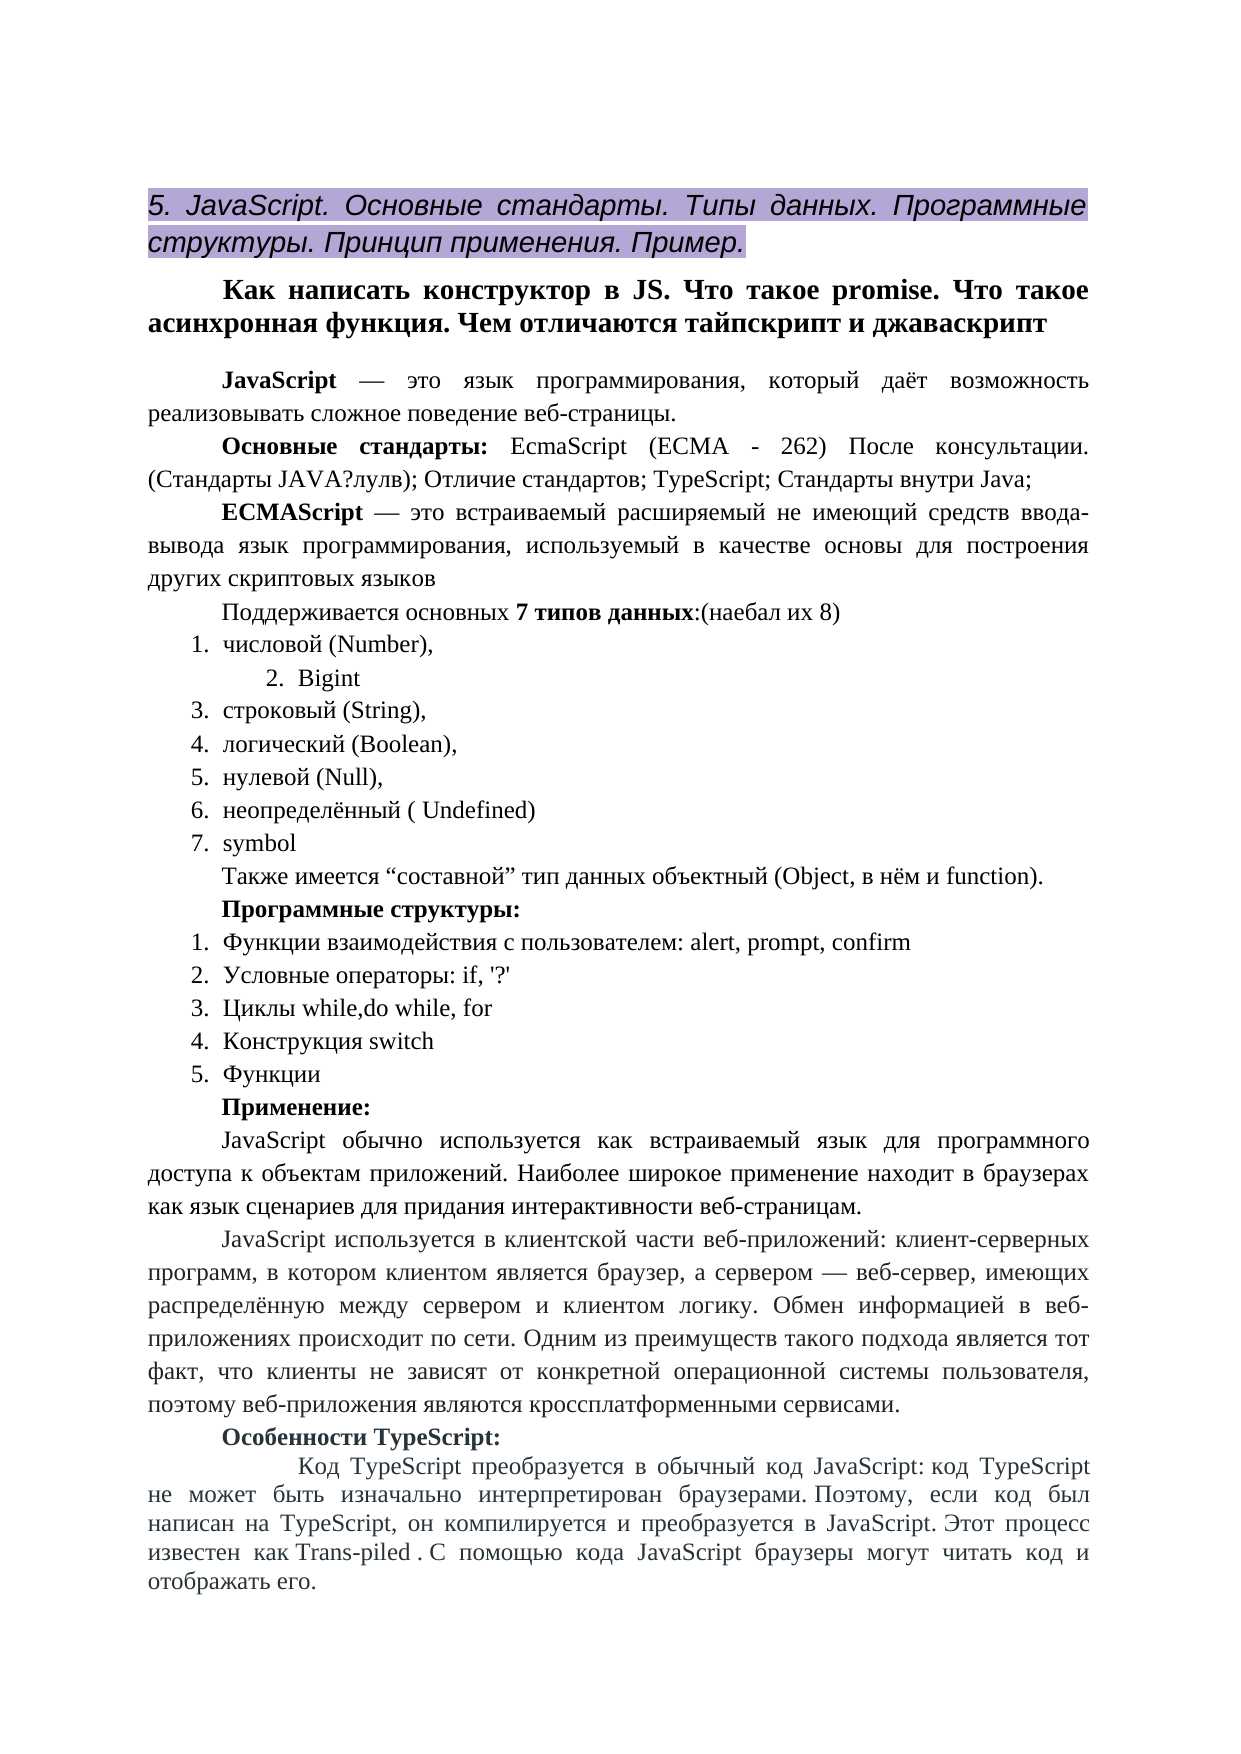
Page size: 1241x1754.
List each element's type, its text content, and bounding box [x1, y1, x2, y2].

list нулевой (Null), [148, 762, 1090, 790]
list Функции [148, 1059, 1090, 1088]
text JavaScript — это язык программирования, который даёт возможность реализовывать сложное поведение веб-страницы. [148, 365, 1090, 427]
list Циклы while,do while, for [148, 993, 1090, 1022]
list Bigint [236, 663, 1090, 691]
text Поддерживается основных 7 типов данных:(наебал их 8) [148, 597, 1090, 625]
list логический (Boolean), [148, 729, 1090, 757]
list Код TypeScript преобразуется в обычный код JavaScript: код TypeScript не может быть изначально интерпретирован браузерами. Поэтому, если код был написан на TypeScript, он компилируется и преобразуется в JavaScript. Этот процесс известен как Trans-piled . С помощью кода JavaScript браузеры могут читать код и отображать его. [148, 1451, 1090, 1594]
text Применение: [148, 1092, 1090, 1121]
text Основные стандарты: EcmaScript (ECMA - 262) После консультации.(Стандарты JAVA?лулв); Отличие стандартов; TypeScript; Стандарты внутри Java; [148, 431, 1090, 493]
list строковый (String), [148, 696, 1090, 724]
list symbol [148, 828, 1090, 856]
list числовой (Number), [148, 629, 1090, 658]
text Программные структуры: [148, 894, 1090, 922]
text ECMAScript — это встраиваемый расширяемый не имеющий средств ввода-вывода язык программирования, используемый в качестве основы для построения других скриптовых языков [148, 497, 1090, 592]
list Конструкция switch [148, 1026, 1090, 1054]
text Как написать конструктор в JS. Что такое promise. Что такое асинхронная функция. Чем отличаются тайпскрипт и джаваскрипт [148, 272, 1090, 339]
text Также имеется “составной” тип данных объектный (Object, в нём и function). [148, 861, 1090, 889]
list Функции взаимодействия с пользователем: alert, prompt, confirm [148, 927, 1090, 956]
list Условные операторы: if, '?' [148, 960, 1090, 988]
subtitle 5. JavaScript. Основные стандарты. Типы данных. Программные структуры. Принцип применения. Пример. [148, 187, 1090, 259]
text JavaScript используется в клиентской части веб-приложений: клиент-серверных программ, в котором клиентом является браузер, а сервером — веб-сервер, имеющих распределённую между сервером и клиентом логику. Обмен информацией в веб-приложениях происходит по сети. Одним из преимуществ такого подхода является тот факт, что клиенты не зависят от конкретной операционной системы пользователя, поэтому веб-приложения являются кроссплатформенными сервисами. [148, 1224, 1090, 1418]
text JavaScript обычно используется как встраиваемый язык для программного доступа к объектам приложений. Наиболее широкое применение находит в браузерах как язык сценариев для придания интерактивности веб-страницам. [148, 1125, 1090, 1220]
list неопределённый ( Undefined) [148, 795, 1090, 823]
text Особенности TypeScript: [148, 1422, 1090, 1451]
